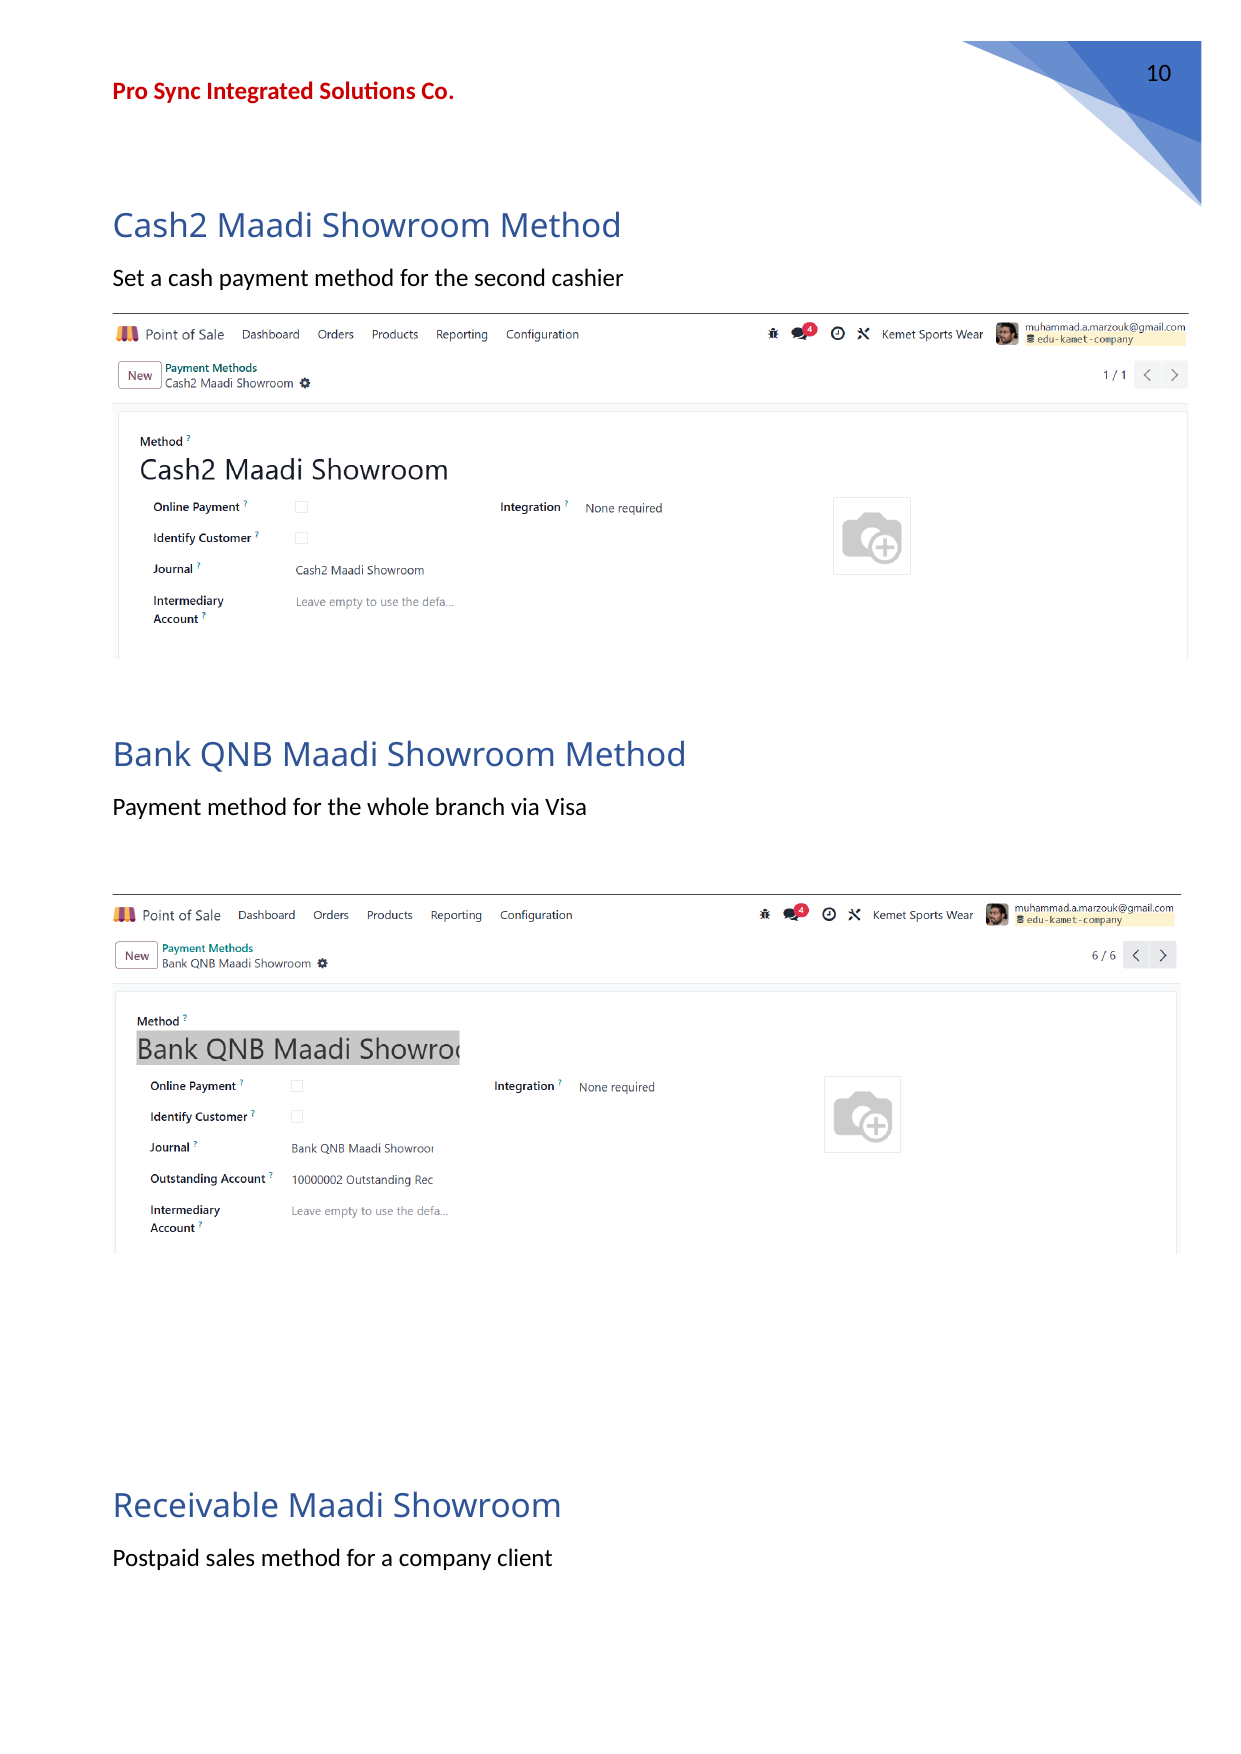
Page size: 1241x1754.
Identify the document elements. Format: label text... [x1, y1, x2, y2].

subtitle Bank QNB Maadi Showroom Method [112, 731, 1128, 776]
subtitle Cash2 Maadi Showroom Method [112, 202, 1128, 247]
picture [112, 894, 1182, 1254]
text Payment method for the whole branch via Visa [112, 791, 1128, 822]
text Set a cash payment method for the second cashier [112, 262, 1128, 293]
picture [962, 41, 1202, 207]
subtitle Receivable Maadi Showroom [112, 1482, 1128, 1527]
picture [112, 313, 1189, 659]
text Postpaid sales method for a company client [112, 1542, 1128, 1573]
